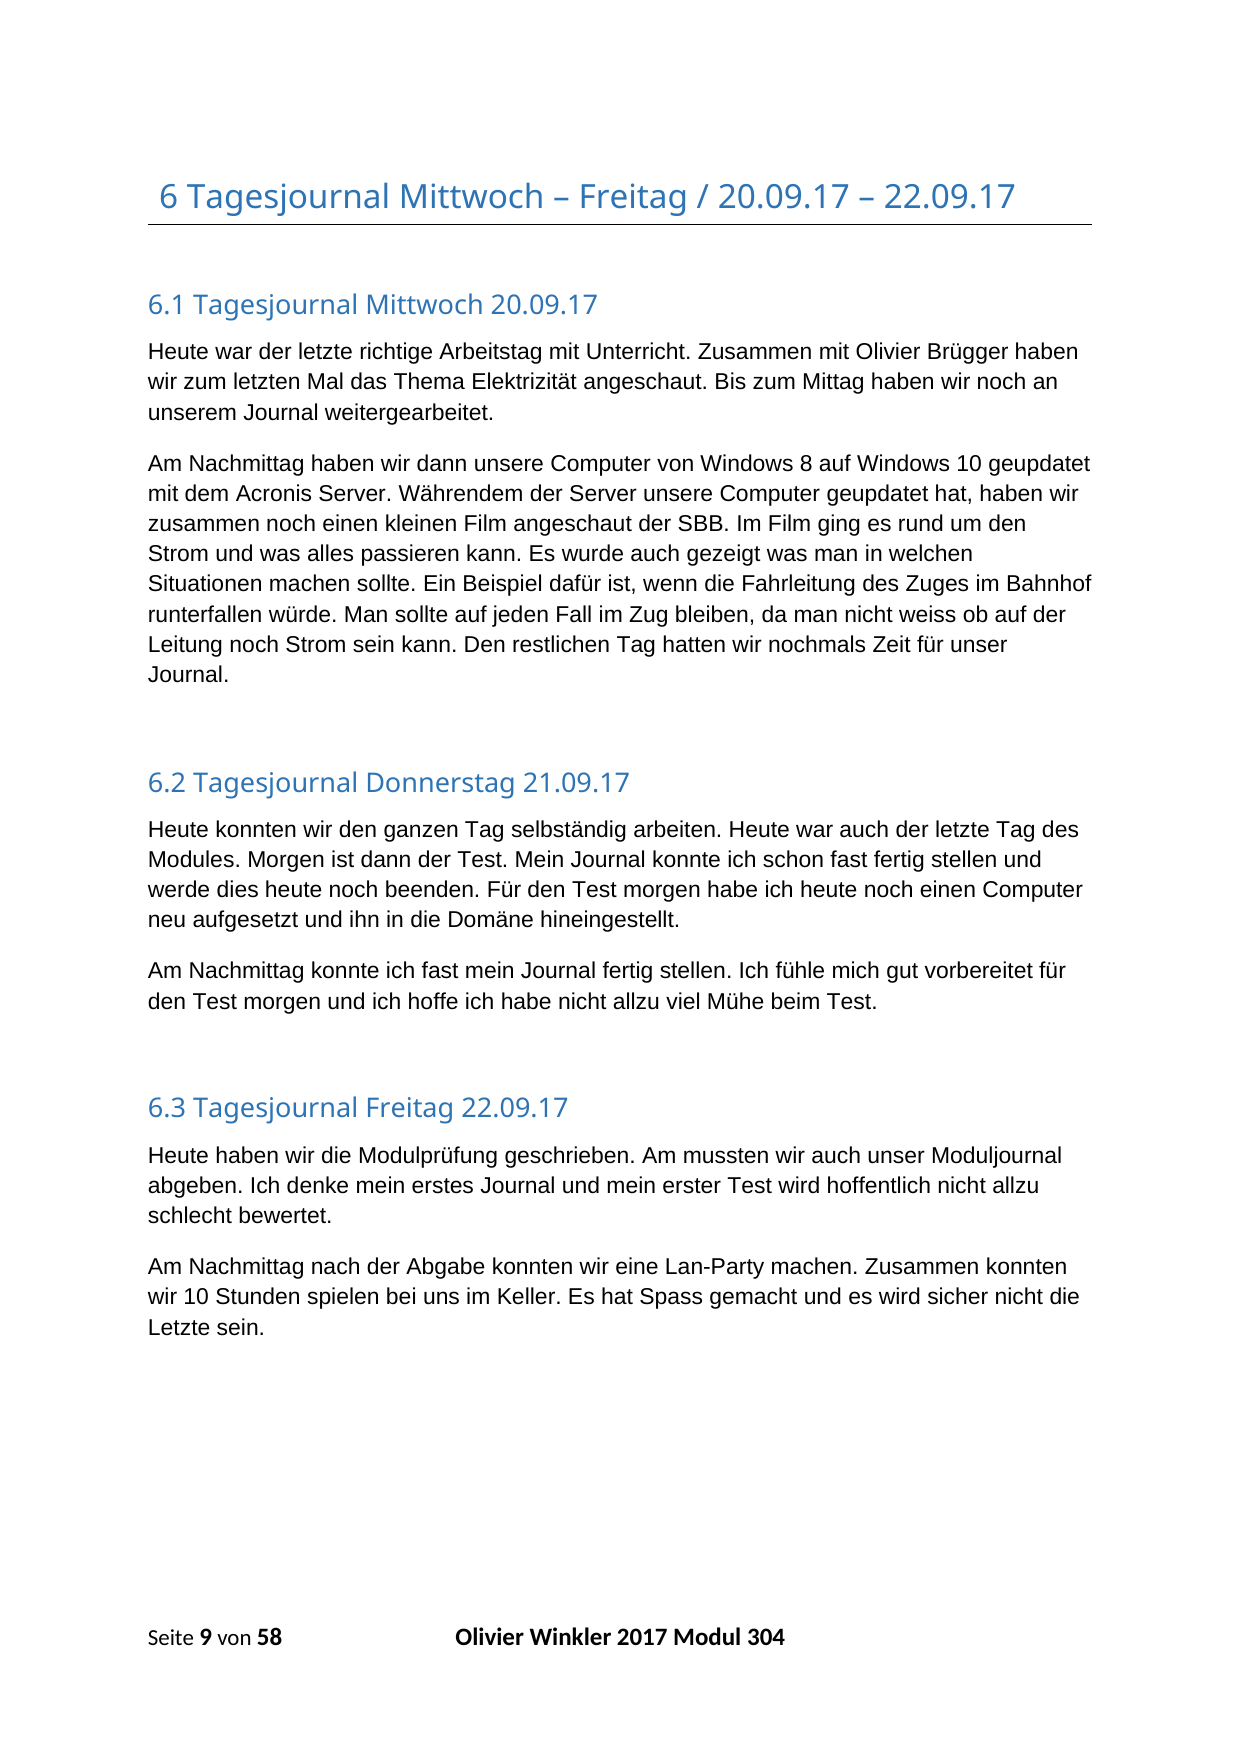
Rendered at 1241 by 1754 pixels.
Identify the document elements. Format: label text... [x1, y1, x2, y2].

text Am Nachmittag nach der Abgabe konnten wir eine Lan-Party machen. Zusammen konnten wir 10 Stunden spielen bei uns im Keller. Es hat Spass gemacht und es wird sicher nicht die Letzte sein. [148, 1253, 1093, 1340]
subtitle 6.3 Tagesjournal Freitag 22.09.17 [148, 1089, 1093, 1126]
text Am Nachmittag konnte ich fast mein Journal fertig stellen. Ich fühle mich gut vorbereitet für den Test morgen und ich hoffe ich habe nicht allzu viel Mühe beim Test. [148, 957, 1093, 1014]
text Am Nachmittag haben wir dann unsere Computer von Windows 8 auf Windows 10 geupdatet mit dem Acronis Server. Währendem der Server unsere Computer geupdatet hat, haben wir zusammen noch einen kleinen Film angeschaut der SBB. Im Film ging es rund um den Strom und was alles passieren kann. Es wurde auch gezeigt was man in welchen Situationen machen sollte. Ein Beispiel dafür ist, wenn die Fahrleitung des Zuges im Bahnhof runterfallen würde. Man sollte auf jeden Fall im Zug bleiben, da man nicht weiss ob auf der Leitung noch Strom sein kann. Den restlichen Tag hatten wir nochmals Zeit für unser Journal. [148, 449, 1093, 687]
subtitle 6.2 Tagesjournal Donnerstag 21.09.17 [148, 763, 1093, 800]
subtitle 6.1 Tagesjournal Mittwoch 20.09.17 [148, 285, 1093, 322]
text Heute konnten wir den ganzen Tag selbständig arbeiten. Heute war auch der letzte Tag des Modules. Morgen ist dann der Test. Mein Journal konnte ich schon fast fertig stellen und werde dies heute noch beenden. Für den Test morgen habe ich heute noch einen Computer neu aufgesetzt und ihn in die Domäne hineingestellt. [148, 816, 1093, 933]
text Heute haben wir die Modulprüfung geschrieben. Am mussten wir auch unser Moduljournal abgeben. Ich denke mein erstes Journal und mein erster Test wird hoffentlich nicht allzu schlecht bewertet. [148, 1142, 1093, 1228]
text Heute war der letzte richtige Arbeitstag mit Unterricht. Zusammen mit Olivier Brügger haben wir zum letzten Mal das Thema Elektrizität angeschaut. Bis zum Mittag haben wir noch an unserem Journal weitergearbeitet. [148, 338, 1093, 425]
table_header 6 Tagesjournal Mittwoch – Freitag / 20.09.17 – 22.09.17 [148, 148, 1092, 224]
